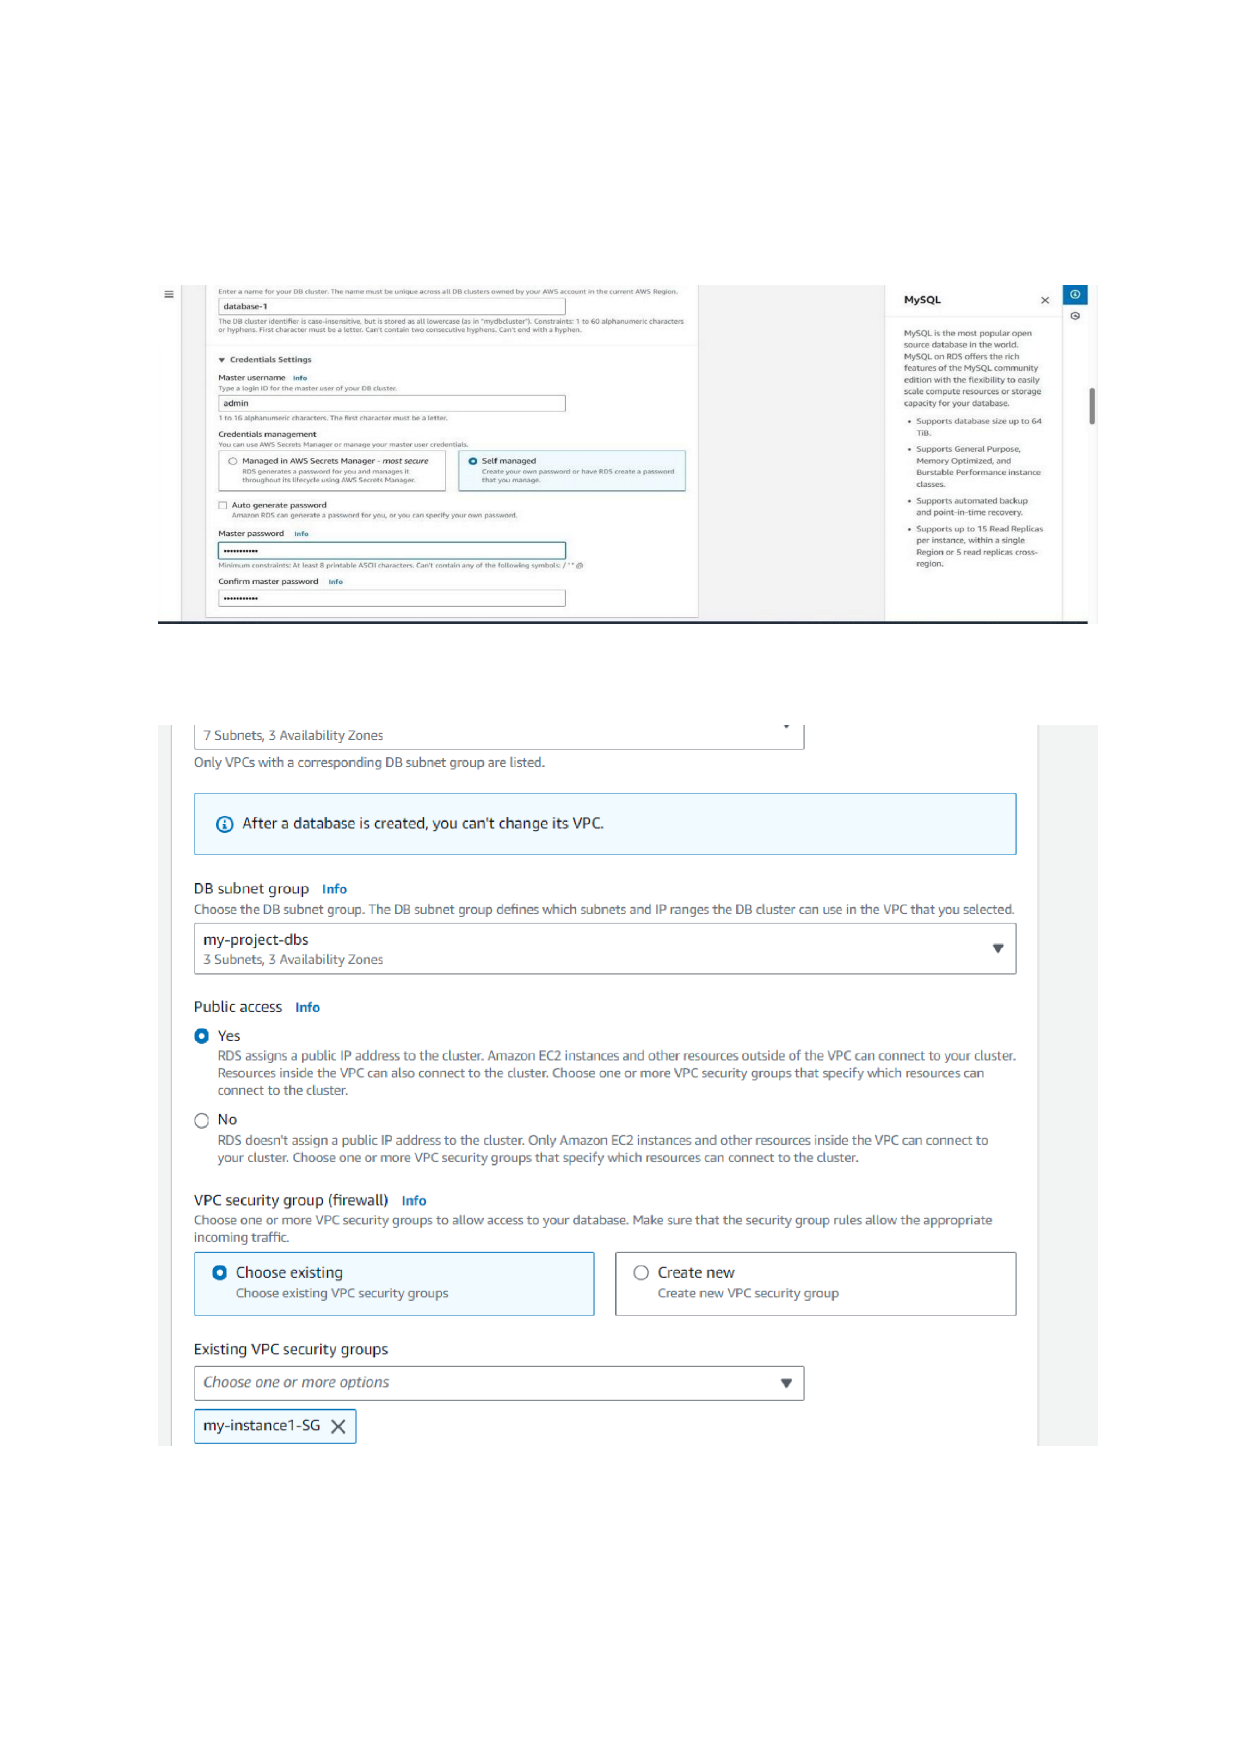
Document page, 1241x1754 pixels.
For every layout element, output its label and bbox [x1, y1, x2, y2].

picture [157, 284, 1098, 624]
picture [157, 724, 1098, 1446]
